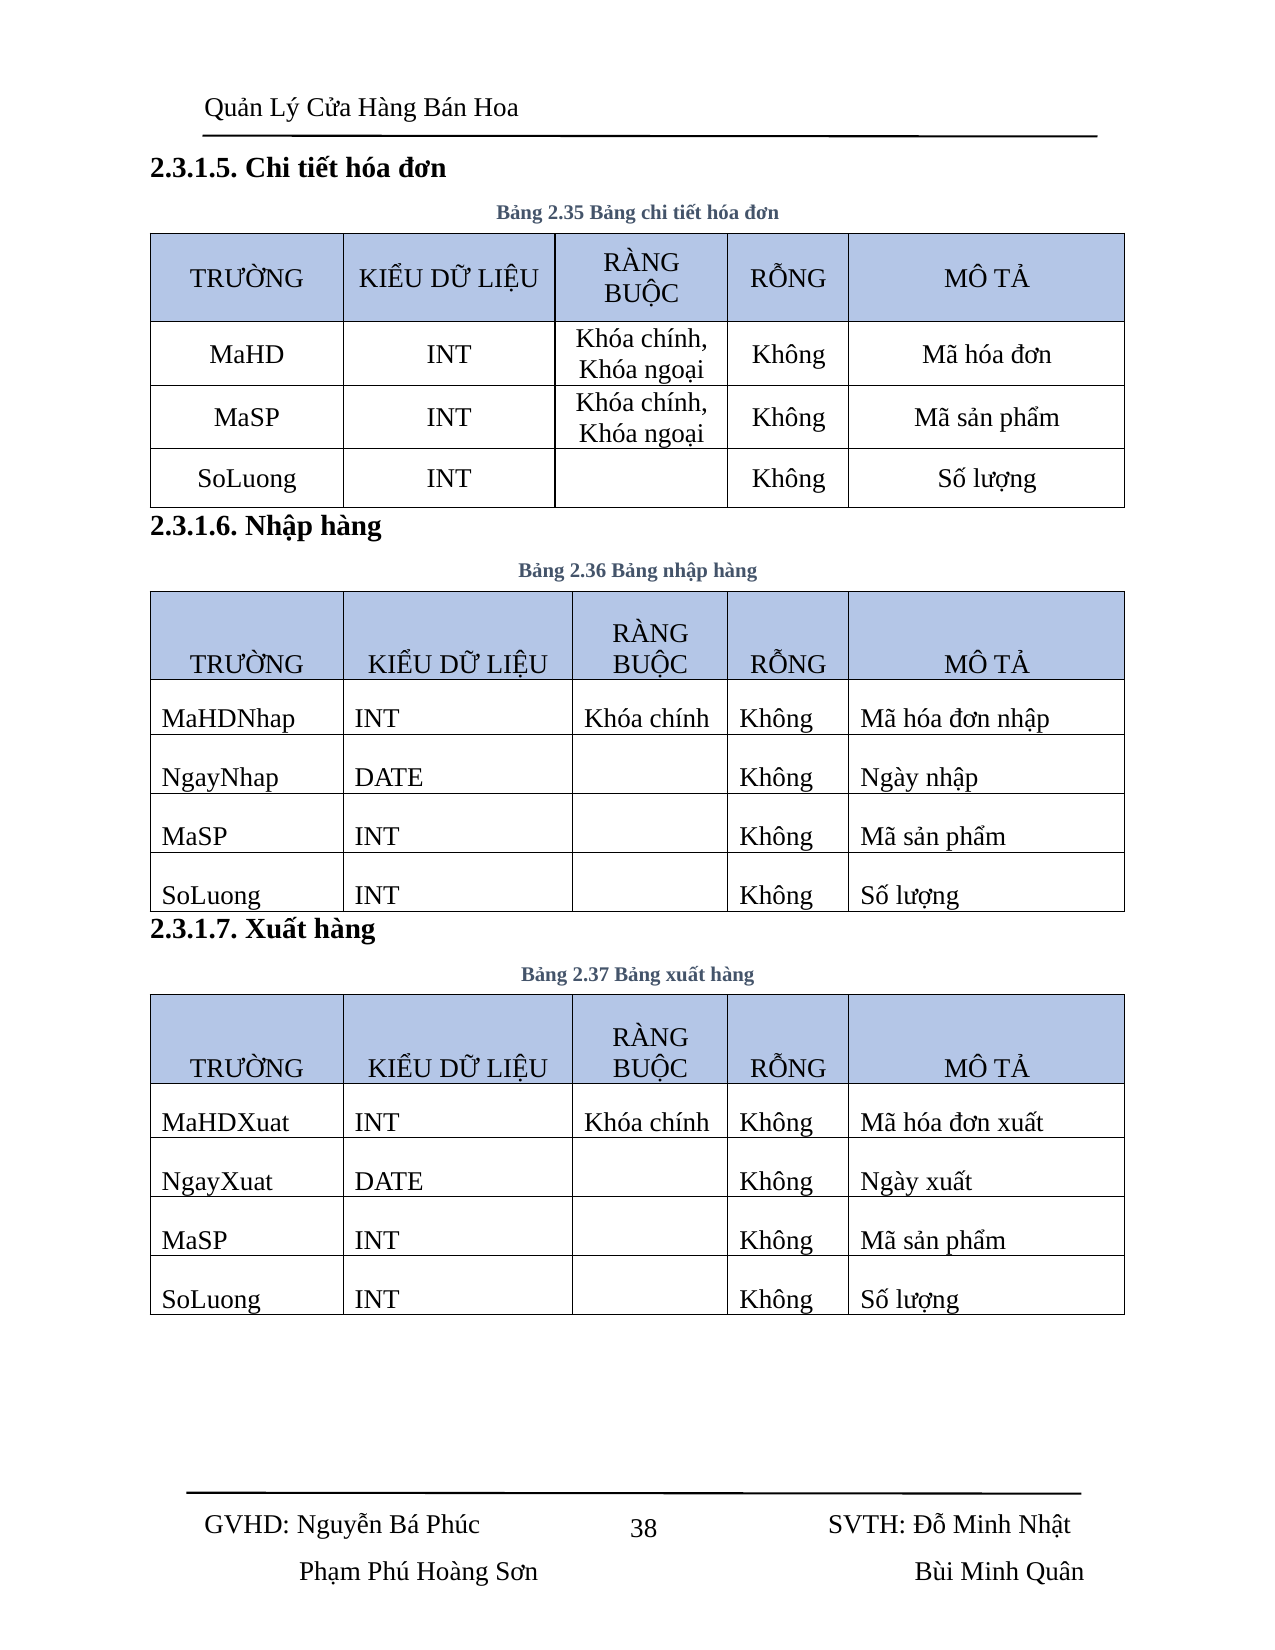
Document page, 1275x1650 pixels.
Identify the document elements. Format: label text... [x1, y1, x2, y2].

table_cell INT [344, 1197, 572, 1255]
table_header MÔ TẢ [849, 592, 1124, 679]
table_header RỖNG [728, 234, 848, 321]
table_header KIỂU DỮ LIỆU [344, 995, 572, 1083]
table_cell Ngày nhập [849, 735, 1124, 792]
table_cell Không [728, 322, 848, 384]
text Bảng 2.35 Bảng chi tiết hóa đơn [150, 200, 1125, 224]
table_cell INT [344, 680, 572, 733]
table_cell SoLuong [151, 853, 343, 911]
table_header RỖNG [728, 995, 848, 1083]
subtitle Xuất hàng [150, 912, 1125, 945]
table_cell Không [728, 1197, 848, 1255]
table_cell Khóa chính [573, 680, 727, 733]
table_header RÀNG BUỘC [573, 592, 727, 679]
table_cell INT [344, 1084, 572, 1137]
table_cell [573, 853, 727, 911]
subtitle Nhập hàng [150, 508, 1125, 542]
table_header MÔ TẢ [849, 234, 1124, 321]
table_cell MaHD [151, 322, 343, 384]
table_cell INT [344, 449, 554, 507]
subtitle Chi tiết hóa đơn [150, 150, 1125, 183]
table_cell [573, 735, 727, 792]
table_cell Không [728, 1256, 848, 1314]
text Bảng 2.37 Bảng xuất hàng [150, 962, 1125, 986]
table_cell INT [344, 1256, 572, 1314]
table_cell Không [728, 680, 848, 733]
table_cell INT [344, 853, 572, 911]
table_cell Mã sản phẩm [849, 794, 1124, 852]
table_header RÀNG BUỘC [573, 995, 727, 1083]
table_cell DATE [344, 1138, 572, 1196]
table_header KIỂU DỮ LIỆU [344, 592, 572, 679]
table_cell [573, 1138, 727, 1196]
table_header MÔ TẢ [849, 995, 1124, 1083]
table_cell [573, 1197, 727, 1255]
table_cell Không [728, 386, 848, 448]
table_cell NgayNhap [151, 735, 343, 792]
table_cell INT [344, 322, 554, 384]
table_cell Không [728, 449, 848, 507]
table_header TRƯỜNG [151, 995, 343, 1083]
table_cell Không [728, 794, 848, 852]
table_cell Không [728, 735, 848, 792]
table_cell Không [728, 1138, 848, 1196]
table_cell Ngày xuất [849, 1138, 1124, 1196]
table_header RÀNG BUỘC [556, 234, 727, 321]
table_cell NgayXuat [151, 1138, 343, 1196]
table_cell [573, 794, 727, 852]
table_header TRƯỜNG [151, 592, 343, 679]
table_cell MaSP [151, 386, 343, 448]
table_cell MaSP [151, 1197, 343, 1255]
table_header RỖNG [728, 592, 848, 679]
table_cell Mã hóa đơn nhập [849, 680, 1124, 733]
table_cell [573, 1256, 727, 1314]
table_cell SoLuong [151, 449, 343, 507]
table_cell Khóa chính [573, 1084, 727, 1137]
table_cell SoLuong [151, 1256, 343, 1314]
table_header TRƯỜNG [151, 234, 343, 321]
table_cell Mã hóa đơn [849, 322, 1124, 384]
table_cell INT [344, 386, 554, 448]
table_cell Số lượng [849, 1256, 1124, 1314]
table_cell MaHDNhap [151, 680, 343, 733]
table_cell Mã sản phẩm [849, 386, 1124, 448]
table_cell [556, 449, 727, 507]
table_cell MaHDXuat [151, 1084, 343, 1137]
table_cell Khóa chính, Khóa ngoại [556, 322, 727, 384]
table_cell INT [344, 794, 572, 852]
table_header KIỂU DỮ LIỆU [344, 234, 554, 321]
table_cell DATE [344, 735, 572, 792]
table_cell Mã sản phẩm [849, 1197, 1124, 1255]
table_cell MaSP [151, 794, 343, 852]
table_cell Không [728, 1084, 848, 1137]
table_cell Khóa chính, Khóa ngoại [556, 386, 727, 448]
table_cell Mã hóa đơn xuất [849, 1084, 1124, 1137]
table_cell Số lượng [849, 449, 1124, 507]
text Bảng 2.36 Bảng nhập hàng [150, 558, 1125, 582]
table_cell Không [728, 853, 848, 911]
table_cell Số lượng [849, 853, 1124, 911]
